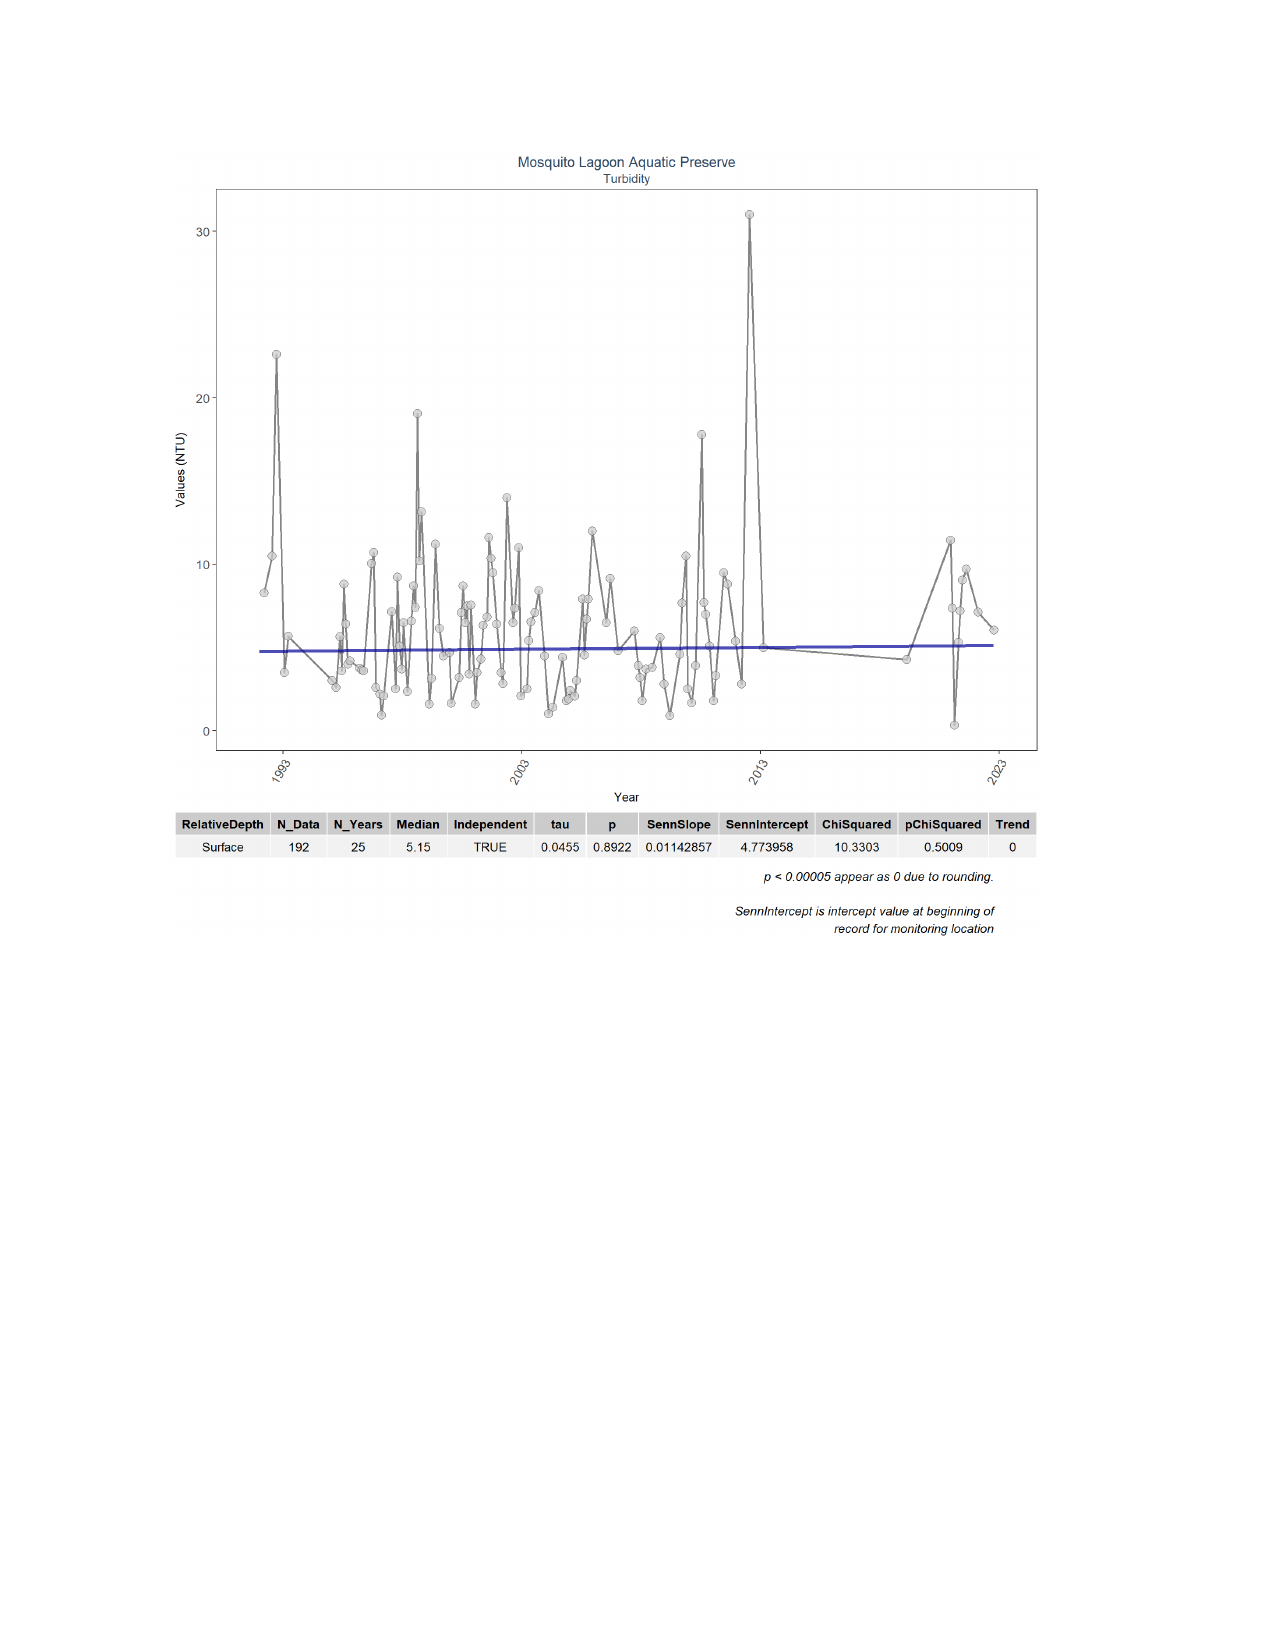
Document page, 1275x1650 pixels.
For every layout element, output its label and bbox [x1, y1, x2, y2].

picture [168, 150, 1044, 938]
